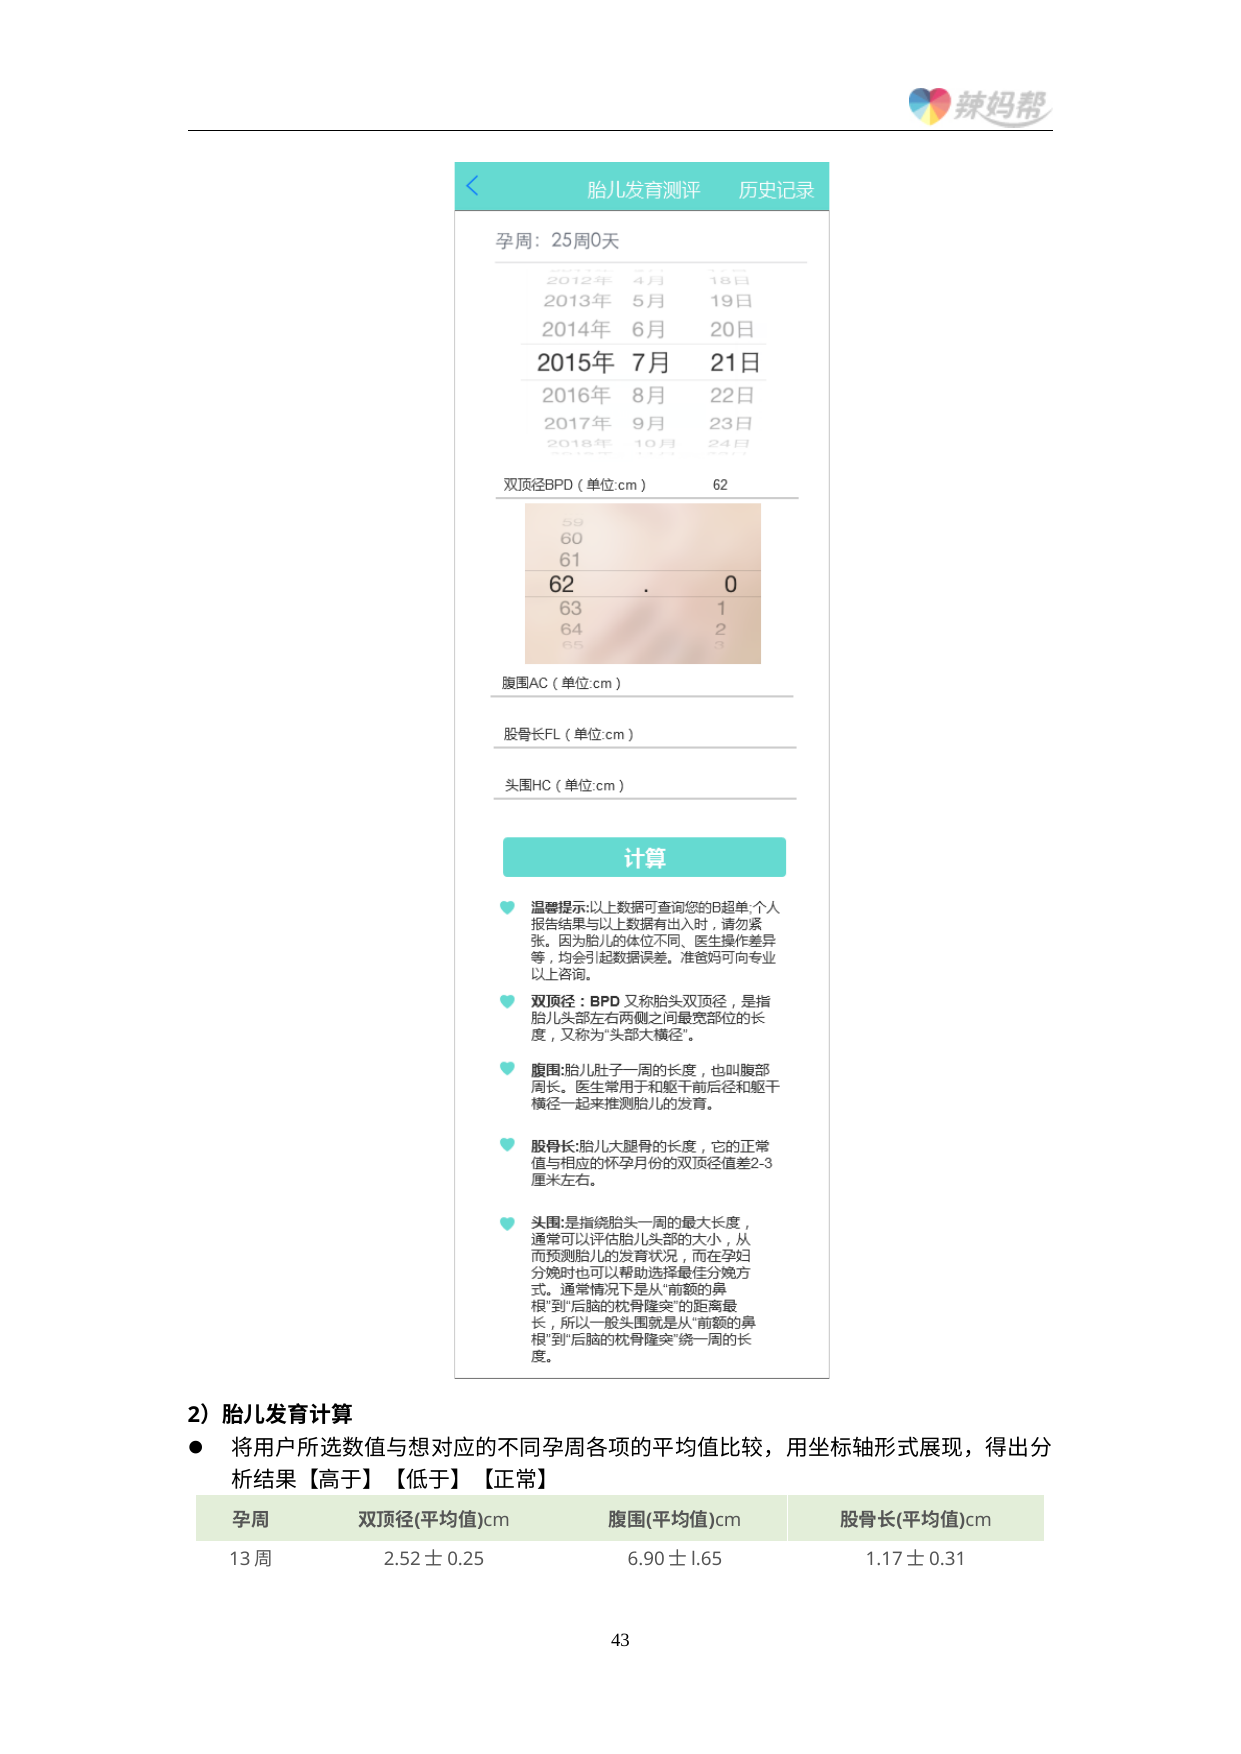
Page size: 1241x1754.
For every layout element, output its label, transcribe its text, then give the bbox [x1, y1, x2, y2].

table_header 股骨长(平均值)cm [788, 1495, 1044, 1541]
table_cell 2.52士0.25 [306, 1541, 562, 1574]
list 将用户所选数值与想对应的不同孕周各项的平均值比较，用坐标轴形式展现，得出分析结果【高于】【低于】【正常】 [187, 1429, 1053, 1494]
table_cell 6.90士l.65 [562, 1541, 787, 1574]
table_header 双顶径(平均值)cm [306, 1495, 562, 1541]
picture [454, 162, 830, 1379]
table_cell 13周 [196, 1541, 306, 1574]
table_header 腹围(平均值)cm [562, 1495, 787, 1541]
table_header 孕周 [196, 1495, 306, 1541]
text 2）胎儿发育计算 [187, 1397, 1053, 1429]
picture [909, 88, 1053, 128]
table_cell 1.17士0.31 [788, 1541, 1044, 1574]
